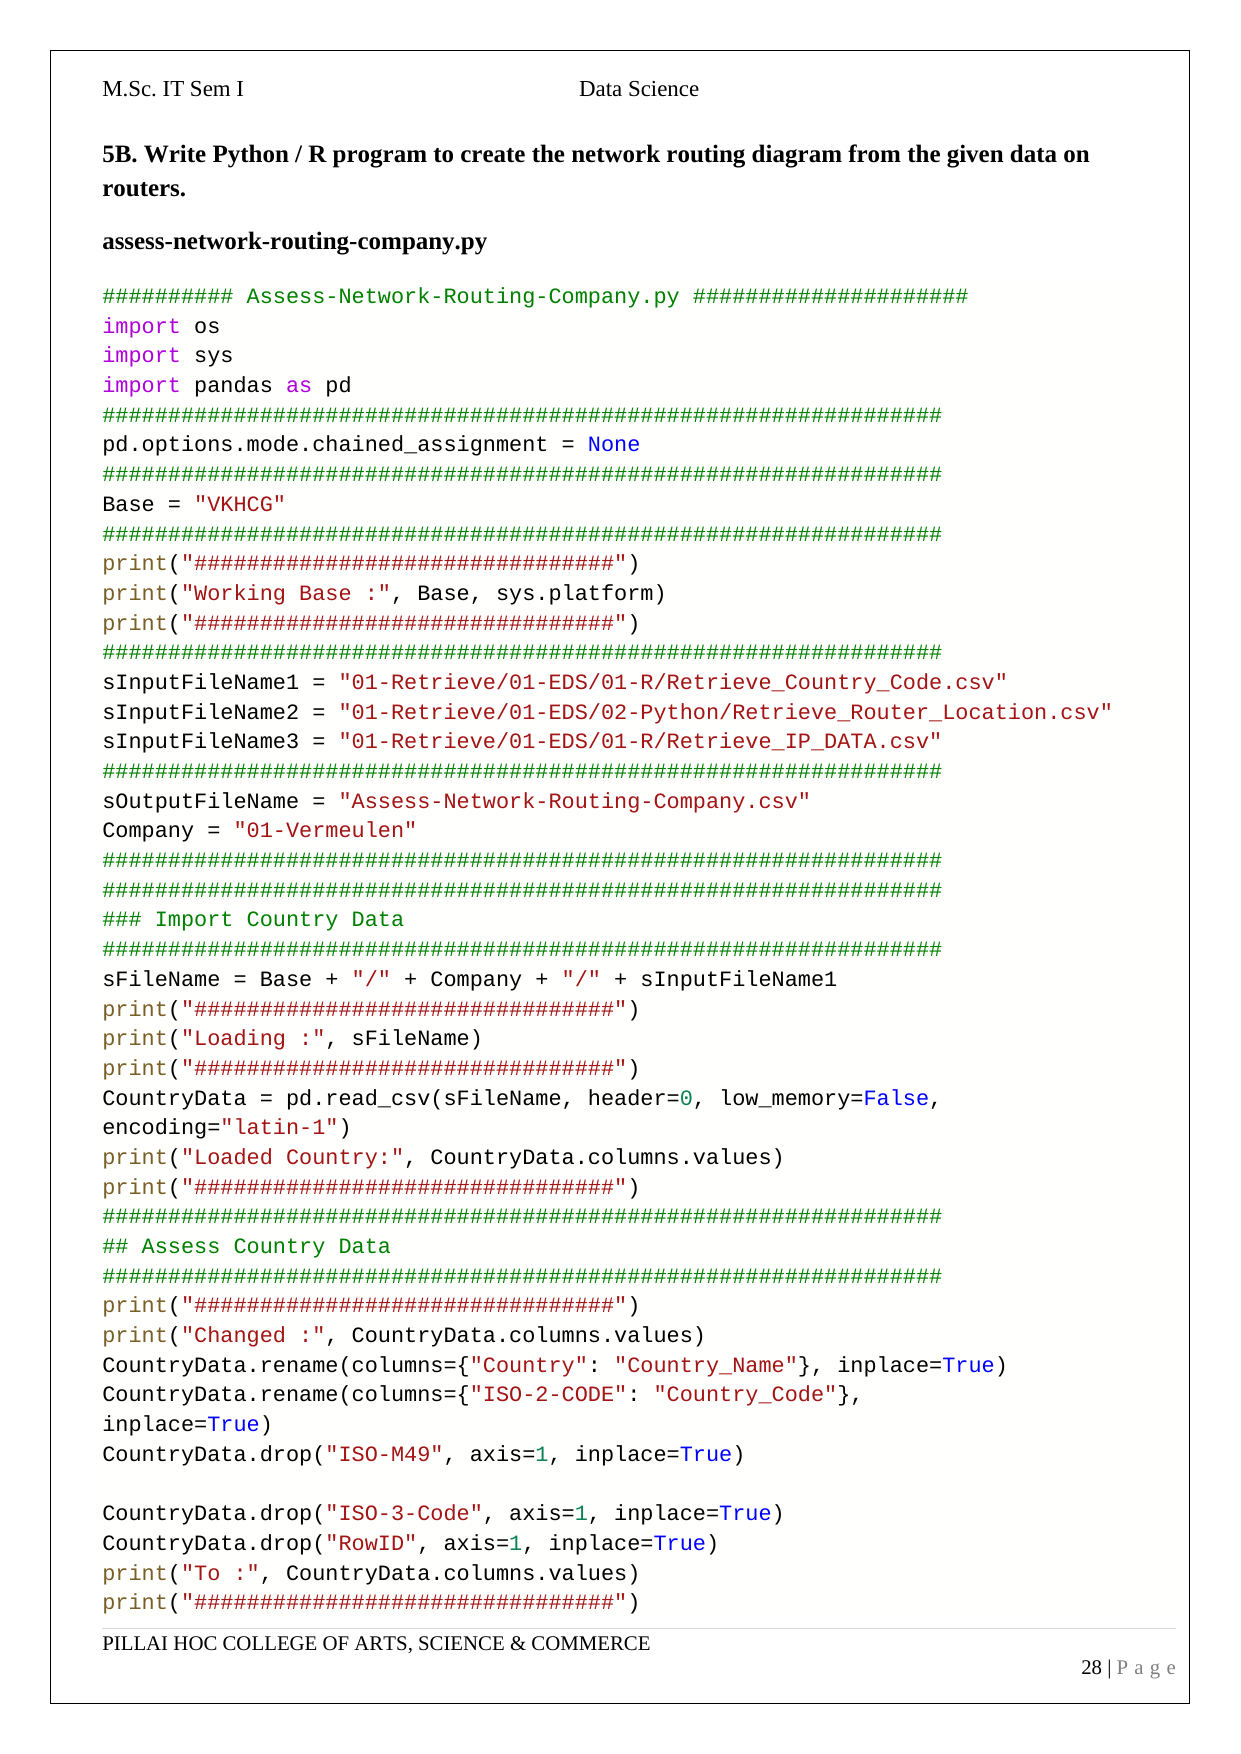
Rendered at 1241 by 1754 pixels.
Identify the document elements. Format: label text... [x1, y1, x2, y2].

text CountryData.rename(columns={"ISO-2-CODE": "Country_Code"}, [102, 1379, 1176, 1408]
text encoding="latin-1") [102, 1112, 1176, 1141]
text sFileName = Base + "/" + Company + "/" + sInputFileName1 [102, 963, 1176, 993]
text sInputFileName1 = "01-Retrieve/01-EDS/01-R/Retrieve_Country_Code.csv" [102, 666, 1176, 696]
text ################################################################ [102, 1260, 1176, 1290]
text print("Working Base :", Base, sys.platform) [102, 577, 1176, 607]
text ################################################################ [102, 755, 1176, 785]
text ## Assess Country Data [102, 1230, 1176, 1260]
text print("################################") [102, 993, 1176, 1022]
text ################################################################ [102, 1201, 1176, 1230]
text print("################################") [102, 1052, 1176, 1082]
text sInputFileName3 = "01-Retrieve/01-EDS/01-R/Retrieve_IP_DATA.csv" [102, 726, 1176, 755]
text ################################################################ [102, 844, 1176, 874]
text sOutputFileName = "Assess-Network-Routing-Company.csv" [102, 785, 1176, 815]
text assess-network-routing-company.py [102, 226, 1176, 255]
text CountryData.drop("ISO-M49", axis=1, inplace=True) [102, 1438, 1176, 1468]
text import pandas as pd [102, 369, 1176, 399]
text print("Loading :", sFileName) [102, 1022, 1176, 1052]
text ################################################################ [102, 933, 1176, 963]
text CountryData.drop("ISO-3-Code", axis=1, inplace=True) [102, 1497, 1176, 1527]
text print("Changed :", CountryData.columns.values) [102, 1319, 1176, 1349]
text print("################################") [102, 607, 1176, 637]
text print("To :", CountryData.columns.values) [102, 1557, 1176, 1587]
text print("################################") [102, 1587, 1176, 1616]
text sInputFileName2 = "01-Retrieve/01-EDS/02-Python/Retrieve_Router_Location.csv" [102, 696, 1176, 726]
text print("################################") [102, 1171, 1176, 1201]
text ################################################################ [102, 399, 1176, 429]
text CountryData = pd.read_csv(sFileName, header=0, low_memory=False, [102, 1082, 1176, 1112]
text Company = "01-Vermeulen" [102, 815, 1176, 844]
text print("Loaded Country:", CountryData.columns.values) [102, 1141, 1176, 1171]
text ### Import Country Data [102, 904, 1176, 933]
text Base = "VKHCG" [102, 488, 1176, 518]
text inplace=True) [102, 1408, 1176, 1438]
text ################################################################ [102, 637, 1176, 666]
text ################################################################ [102, 458, 1176, 488]
text import os [102, 310, 1176, 340]
text ########## Assess-Network-Routing-Company.py ##################### [102, 280, 1176, 310]
text CountryData.drop("RowID", axis=1, inplace=True) [102, 1527, 1176, 1557]
text print("################################") [102, 547, 1176, 577]
text print("################################") [102, 1290, 1176, 1319]
text ################################################################ [102, 518, 1176, 547]
text CountryData.rename(columns={"Country": "Country_Name"}, inplace=True) [102, 1349, 1176, 1379]
text pd.options.mode.chained_assignment = None [102, 429, 1176, 458]
text 5B. Write Python / R program to create the network routing diagram from the given data on routers. [102, 139, 1176, 201]
text ################################################################ [102, 874, 1176, 904]
text import sys [102, 340, 1176, 369]
